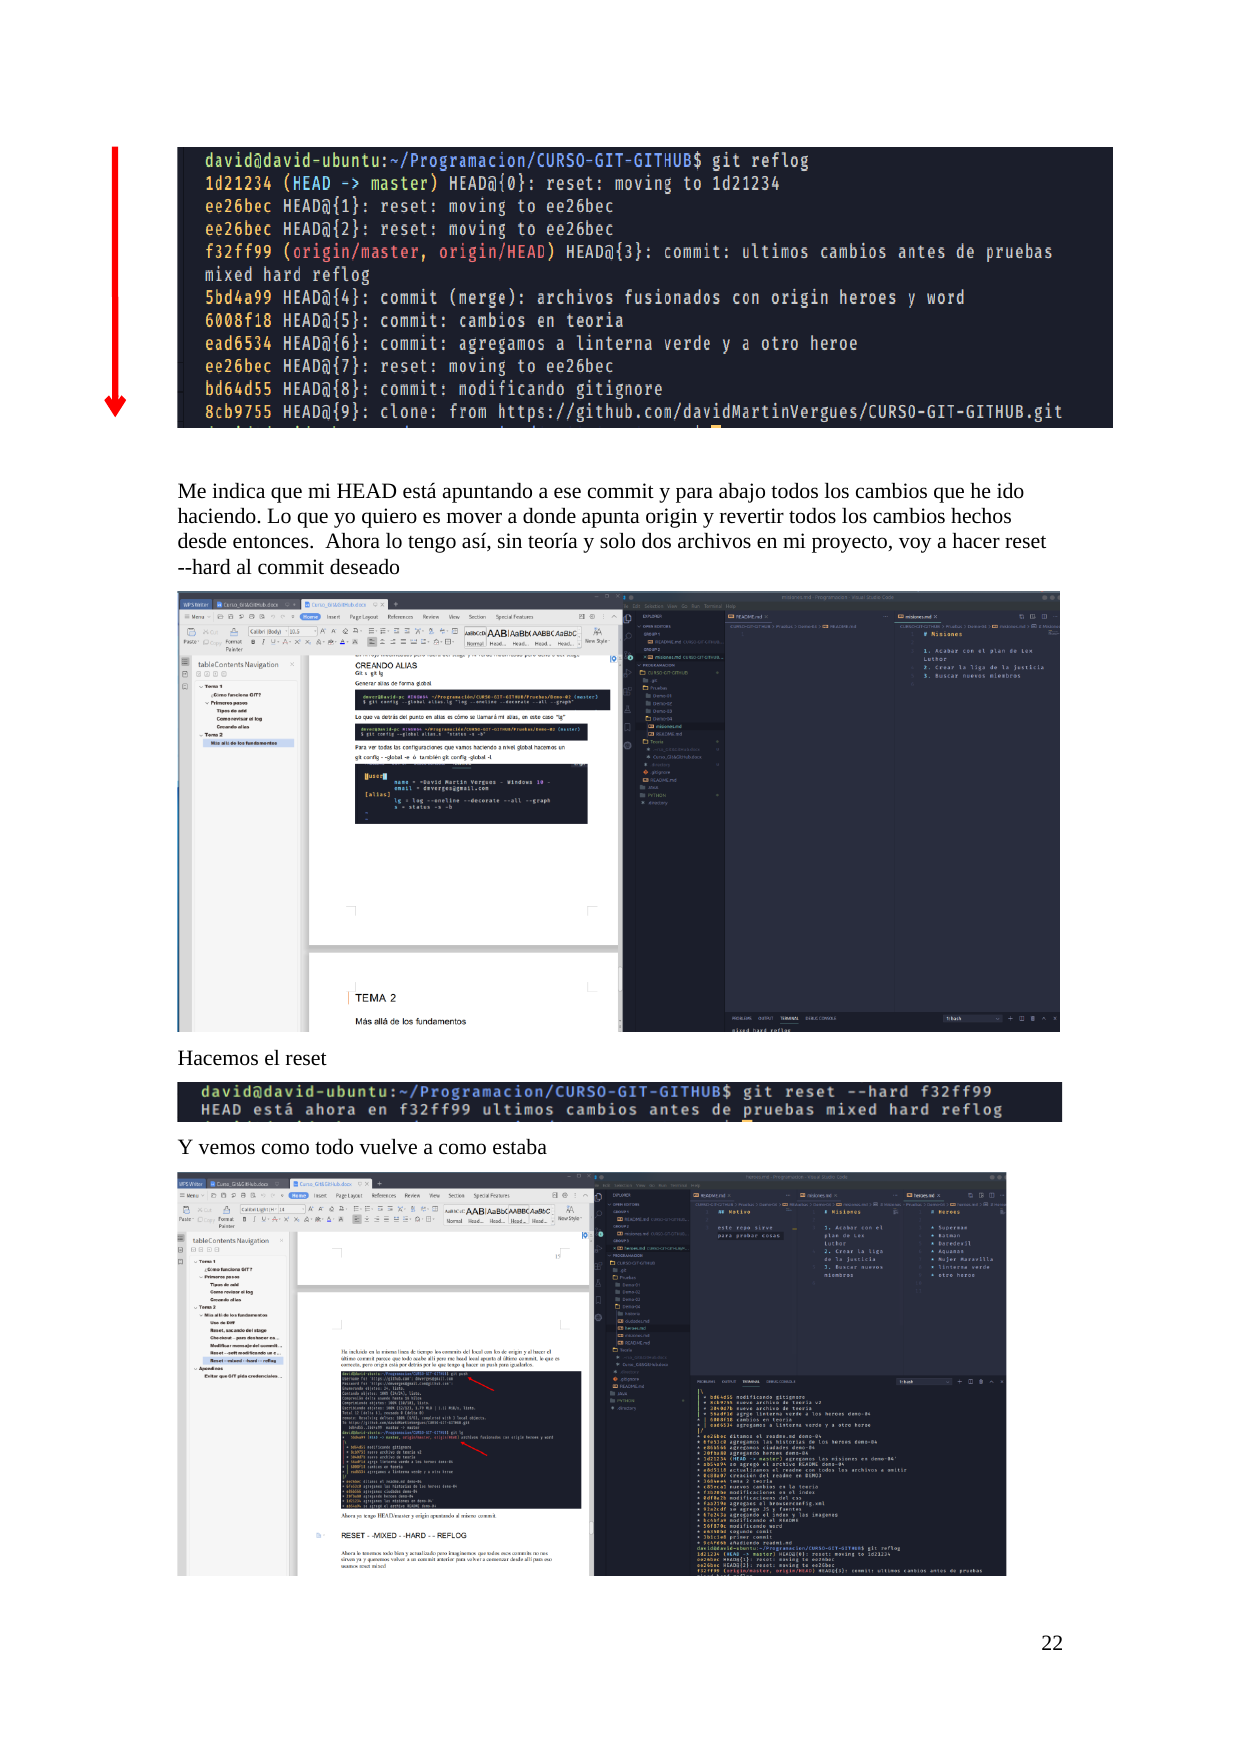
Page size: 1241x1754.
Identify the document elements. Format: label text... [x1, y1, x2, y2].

text Y vemos como todo vuelve a como estaba [177, 1134, 1063, 1159]
picture [177, 591, 1060, 1032]
text Hacemos el reset [177, 1044, 1063, 1070]
picture [177, 1172, 1007, 1576]
picture [177, 1082, 1063, 1122]
picture [177, 147, 1113, 428]
text Me indica que mi HEAD está apuntando a ese commit y para abajo todos los cambios que he ido haciendo. Lo que yo quiero es mover a donde apunta origin y revertir todos los cambios hechos desde entonces. Ahora lo tengo así, sin teoría y solo dos archivos en mi proyecto, voy a hacer reset --hard al commit deseado [177, 478, 1063, 579]
